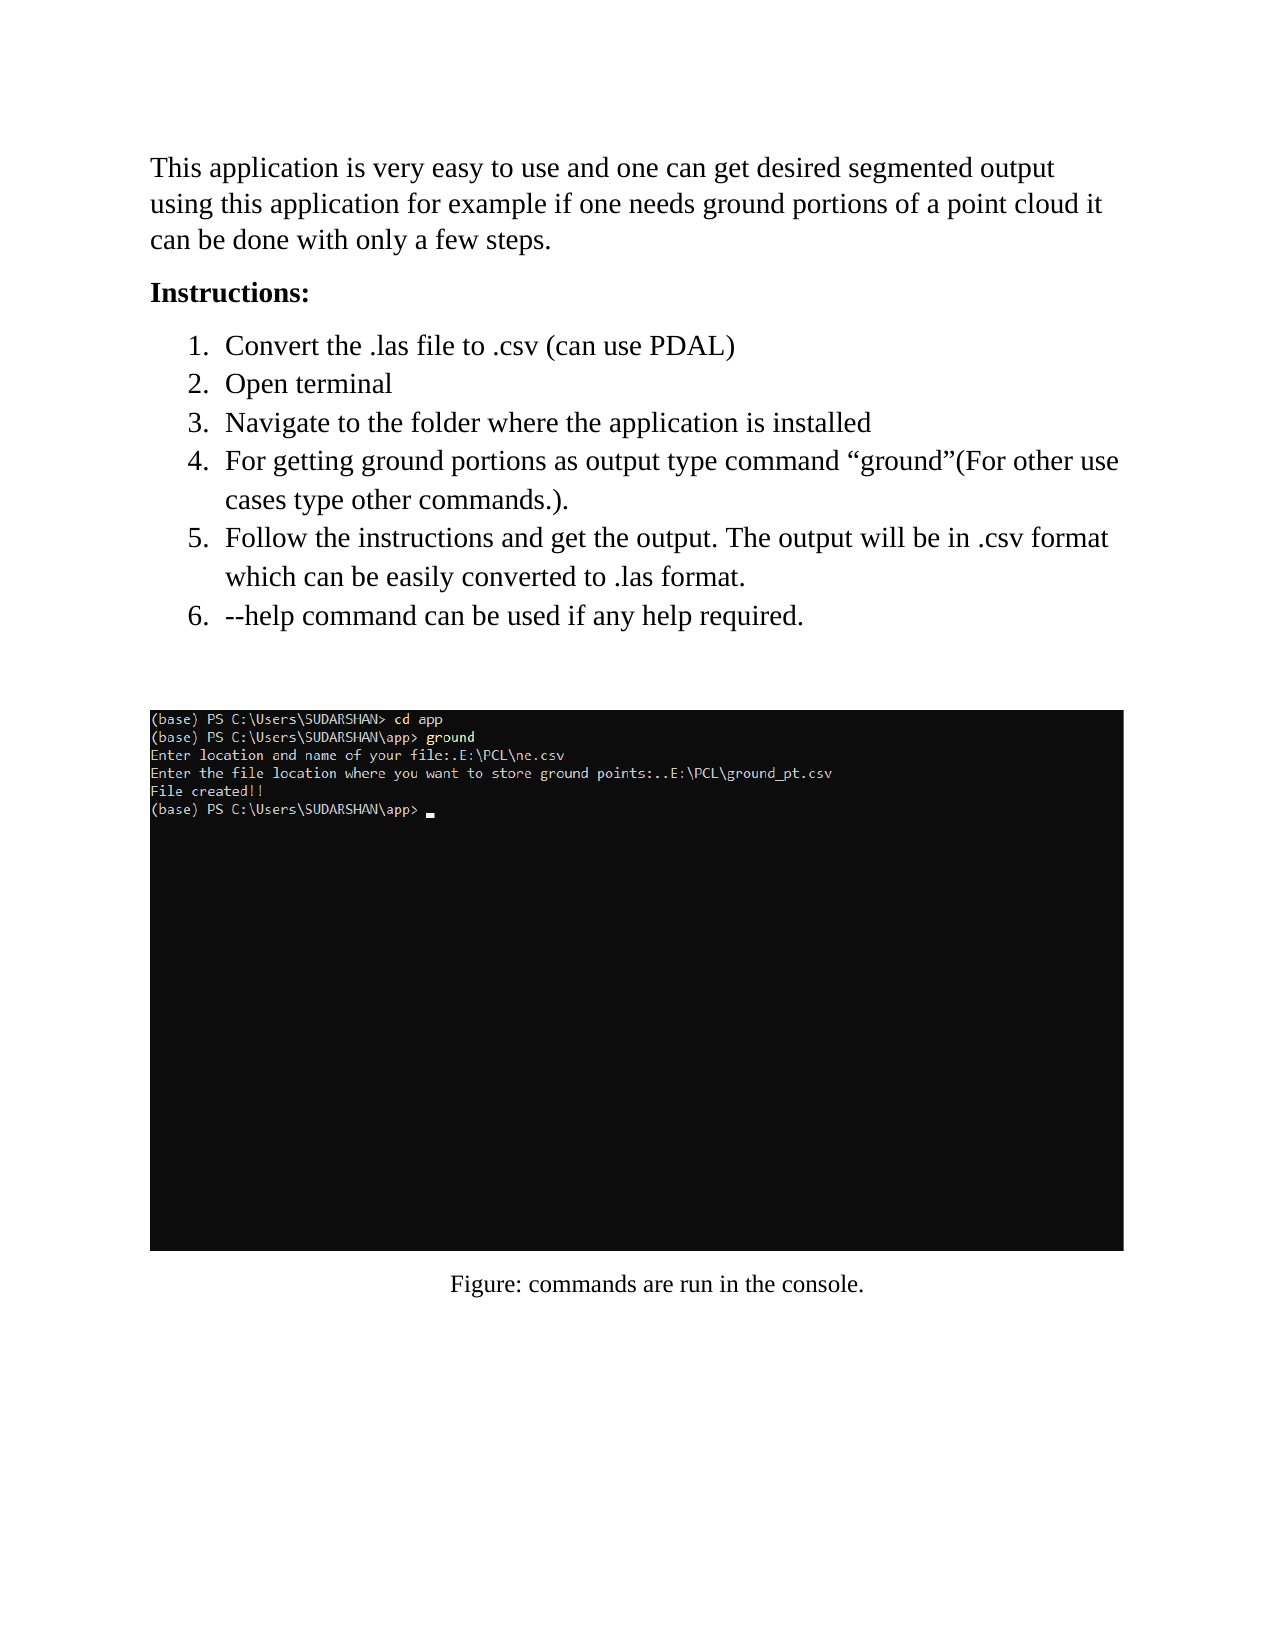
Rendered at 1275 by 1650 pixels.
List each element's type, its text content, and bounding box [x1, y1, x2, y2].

list Figure: commands are run in the console. [375, 1269, 1125, 1298]
list Follow the instructions and get the output. The output will be in .csv format which can be easily converted to .las format. [187, 521, 1125, 593]
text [150, 150, 1125, 256]
picture [150, 710, 1124, 1251]
list Convert the .las file to .csv (can use PDAL) [187, 328, 1125, 361]
list Open terminal [187, 366, 1125, 400]
text Instructions: [150, 275, 1125, 309]
list For getting ground portions as output type command “ground”(For other use cases type other commands.). [187, 443, 1125, 516]
list Navigate to the folder where the application is installed [187, 405, 1125, 438]
list --help command can be used if any help required. [187, 598, 1125, 631]
